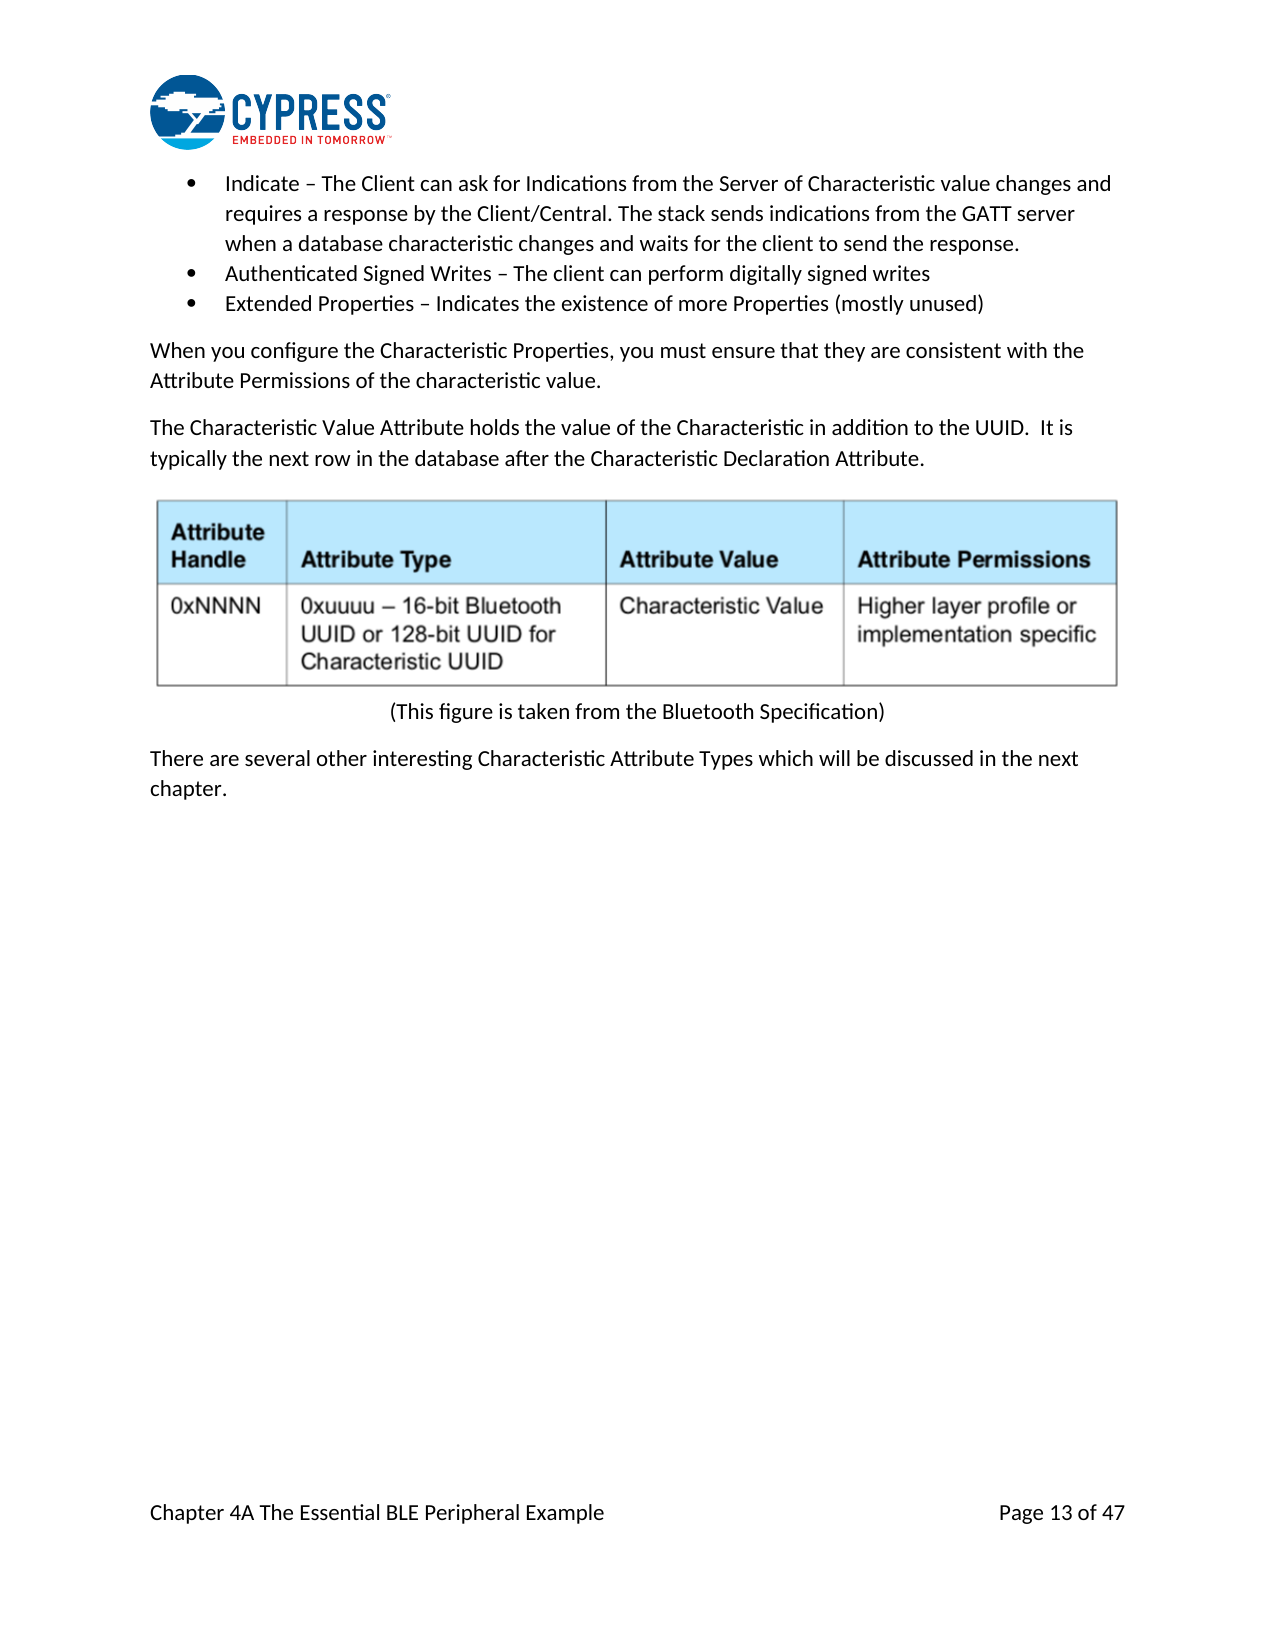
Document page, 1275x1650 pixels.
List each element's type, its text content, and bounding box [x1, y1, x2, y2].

list Extended Properties – Indicates the existence of more Properties (mostly unused) [187, 289, 1125, 318]
text When you configure the Characteristic Properties, you must ensure that they are consistent with the Attribute Permissions of the characteristic value. [150, 336, 1125, 395]
list Authenticated Signed Writes – The client can perform digitally signed writes [187, 259, 1125, 287]
picture [150, 75, 392, 150]
list Indicate – The Client can ask for Indications from the Server of Characteristic value changes and requires a response by the Client/Central. The stack sends indications from the GATT server when a database characteristic changes and waits for the client to send the response. [187, 169, 1125, 257]
text The Characteristic Value Attribute holds the value of the Characteristic in addition to the UUID. It is typically the next row in the database after the Characteristic Declaration Attribute. [150, 413, 1125, 472]
picture [150, 490, 1125, 695]
text There are several other interesting Characteristic Attribute Types which will be discussed in the next chapter. [150, 744, 1125, 802]
text (This figure is taken from the Bluetooth Specification) [150, 697, 1125, 725]
